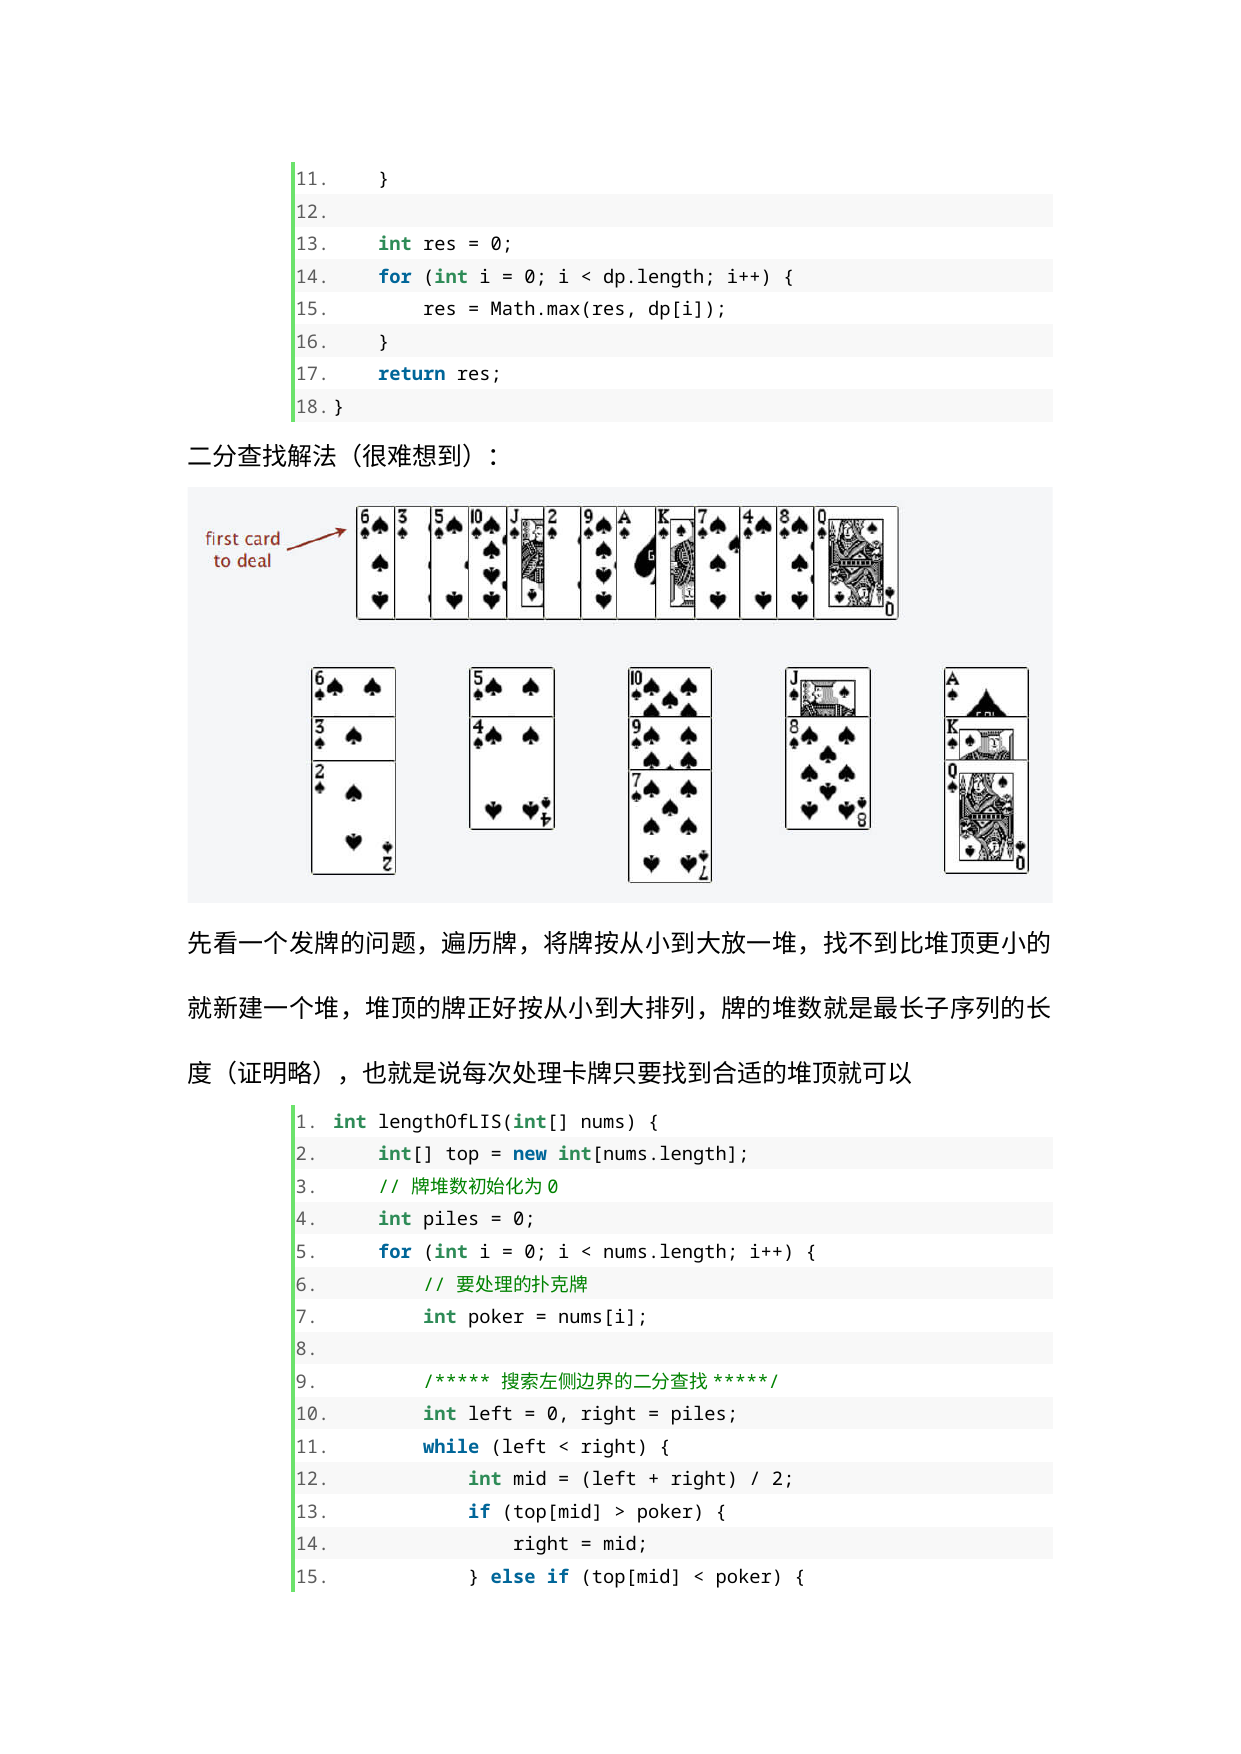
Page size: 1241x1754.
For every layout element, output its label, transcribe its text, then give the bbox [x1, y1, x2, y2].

list // 要处理的扑克牌 [295, 1267, 1053, 1299]
list for (int i = 0; i < dp.length; i++) { [295, 259, 1053, 292]
list int piles = 0; [295, 1202, 1053, 1234]
list int left = 0, right = piles; [295, 1397, 1053, 1429]
list return res; [295, 357, 1053, 389]
list // 牌堆数初始化为 0 [295, 1169, 1053, 1202]
picture [187, 487, 1053, 903]
list } [295, 324, 1053, 357]
list int mid = (left + right) / 2; [295, 1462, 1053, 1494]
list int res = 0; [295, 227, 1053, 259]
list /***** 搜索左侧边界的二分查找 *****/ [295, 1364, 1053, 1397]
text 二分查找解法（很难想到）： [187, 422, 1053, 487]
list for (int i = 0; i < nums.length; i++) { [295, 1234, 1053, 1267]
list } else if (top[mid] < poker) { [295, 1559, 1053, 1592]
list int[] top = new int[nums.length]; [295, 1137, 1053, 1169]
list if (top[mid] > poker) { [295, 1494, 1053, 1527]
list int lengthOfLIS(int[] nums) { [291, 1104, 1053, 1137]
list } [295, 162, 1053, 194]
list } [295, 389, 1053, 422]
list right = mid; [295, 1527, 1053, 1559]
list res = Math.max(res, dp[i]); [295, 292, 1053, 324]
list int poker = nums[i]; [295, 1299, 1053, 1332]
list while (left < right) { [295, 1429, 1053, 1462]
text 先看一个发牌的问题，遍历牌，将牌按从小到大放一堆，找不到比堆顶更小的就新建一个堆，堆顶的牌正好按从小到大排列，牌的堆数就是最长子序列的长度（证明略），也就是说每次处理卡牌只要找到合适的堆顶就可以 [187, 909, 1053, 1104]
